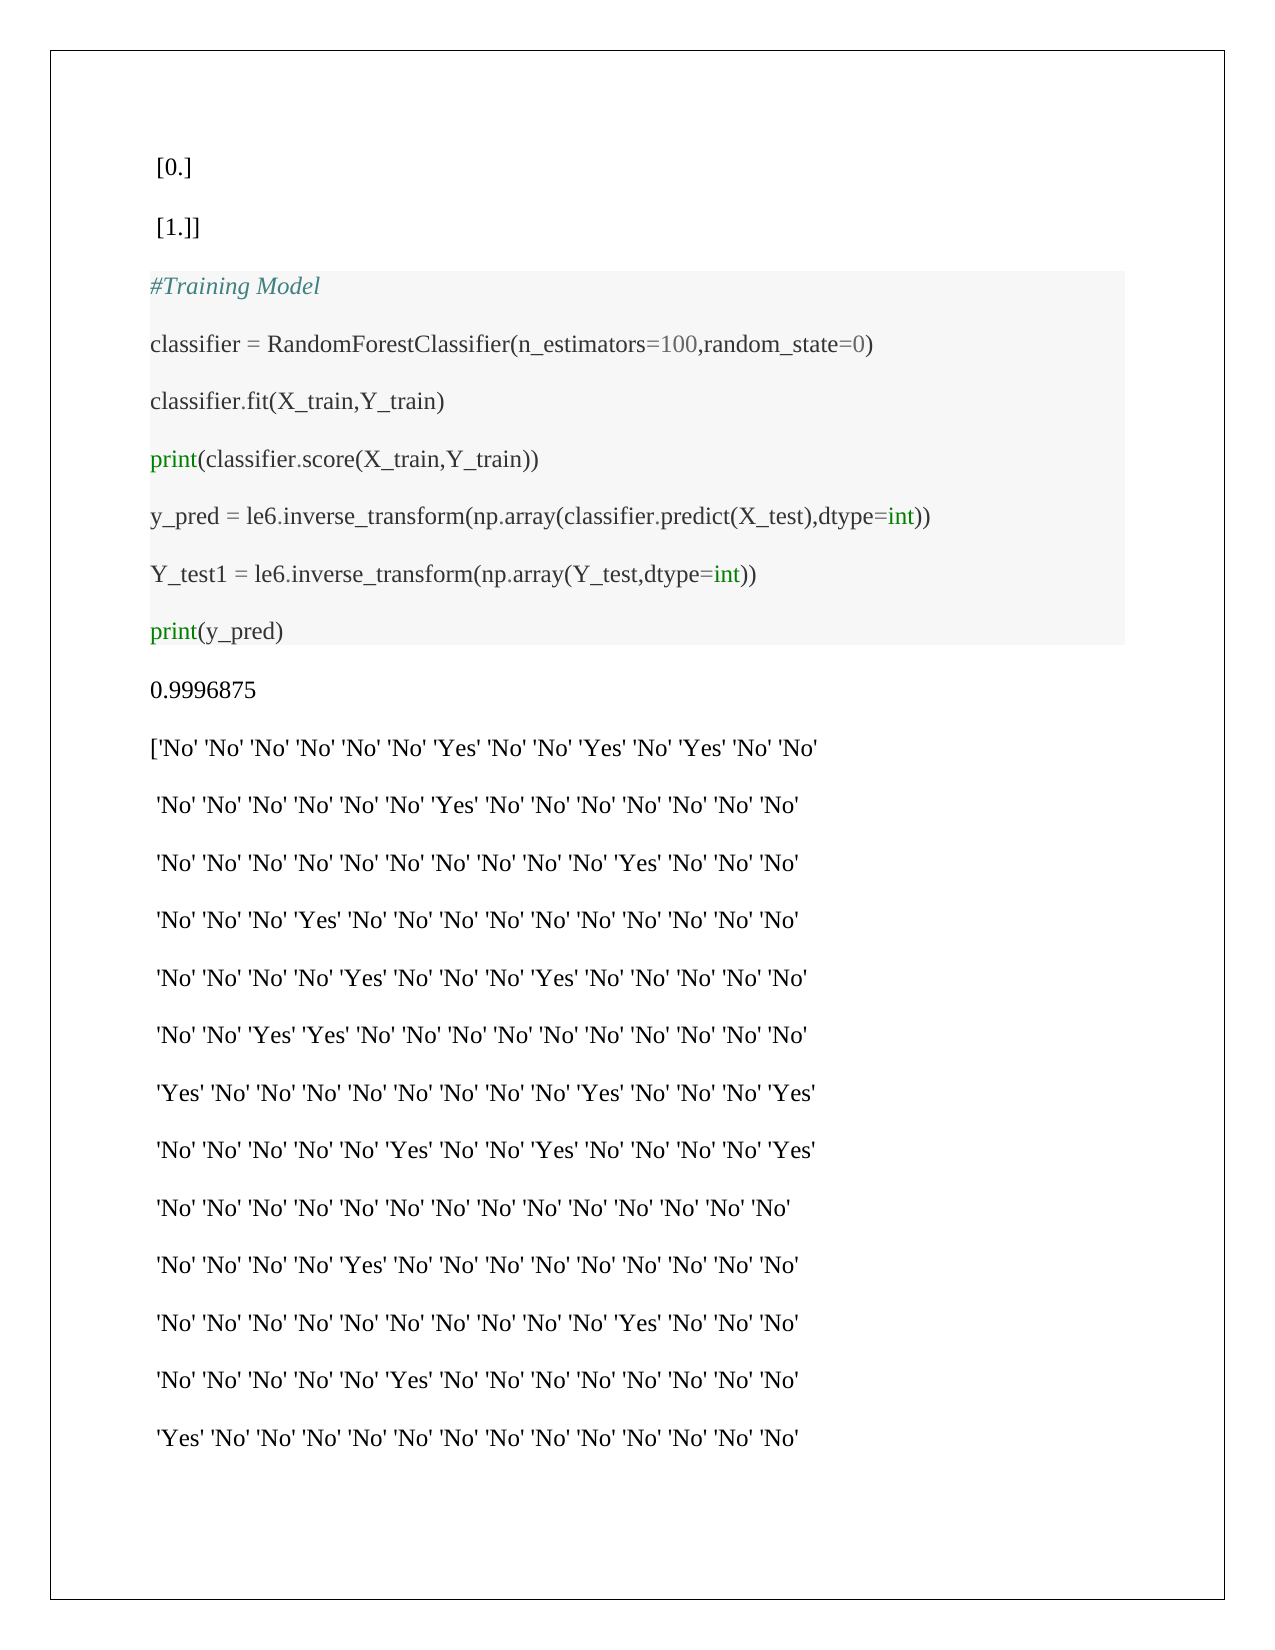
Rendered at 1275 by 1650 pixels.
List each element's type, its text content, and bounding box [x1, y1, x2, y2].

text 'No' 'No' 'No' 'No' 'No' 'No' 'Yes' 'No' 'No' 'No' 'No' 'No' 'No' 'No' [150, 790, 1125, 819]
text 'No' 'No' 'No' 'No' 'Yes' 'No' 'No' 'No' 'Yes' 'No' 'No' 'No' 'No' 'No' [150, 963, 1125, 992]
text 0.9996875 [150, 675, 1125, 704]
text Y_test1 = le6.inverse_transform(np.array(Y_test,dtype=int)) [150, 559, 1125, 587]
text ['No' 'No' 'No' 'No' 'No' 'No' 'Yes' 'No' 'No' 'Yes' 'No' 'Yes' 'No' 'No' [150, 733, 1125, 762]
text y_pred = le6.inverse_transform(np.array(classifier.predict(X_test),dtype=int)) [150, 501, 1125, 530]
text 'No' 'No' 'No' 'No' 'No' 'No' 'No' 'No' 'No' 'No' 'Yes' 'No' 'No' 'No' [150, 1308, 1125, 1337]
text print(y_pred) [150, 616, 1125, 645]
text classifier = RandomForestClassifier(n_estimators=100,random_state=0) [150, 329, 1125, 357]
text classifier.fit(X_train,Y_train) [150, 386, 1125, 415]
text 'No' 'No' 'No' 'No' 'No' 'Yes' 'No' 'No' 'No' 'No' 'No' 'No' 'No' 'No' [150, 1365, 1125, 1394]
text 'Yes' 'No' 'No' 'No' 'No' 'No' 'No' 'No' 'No' 'No' 'No' 'No' 'No' 'No' [150, 1423, 1125, 1452]
text 'Yes' 'No' 'No' 'No' 'No' 'No' 'No' 'No' 'No' 'Yes' 'No' 'No' 'No' 'Yes' [150, 1078, 1125, 1107]
text 'No' 'No' 'No' 'No' 'No' 'No' 'No' 'No' 'No' 'No' 'Yes' 'No' 'No' 'No' [150, 848, 1125, 877]
text #Training Model [150, 271, 1125, 300]
text print(classifier.score(X_train,Y_train)) [150, 444, 1125, 472]
text [1.]] [150, 211, 1125, 241]
text 'No' 'No' 'Yes' 'Yes' 'No' 'No' 'No' 'No' 'No' 'No' 'No' 'No' 'No' 'No' [150, 1020, 1125, 1049]
text 'No' 'No' 'No' 'No' 'Yes' 'No' 'No' 'No' 'No' 'No' 'No' 'No' 'No' 'No' [150, 1250, 1125, 1279]
text 'No' 'No' 'No' 'No' 'No' 'No' 'No' 'No' 'No' 'No' 'No' 'No' 'No' 'No' [150, 1193, 1125, 1222]
text 'No' 'No' 'No' 'No' 'No' 'Yes' 'No' 'No' 'Yes' 'No' 'No' 'No' 'No' 'Yes' [150, 1135, 1125, 1164]
text [0.] [150, 150, 1125, 180]
text 'No' 'No' 'No' 'Yes' 'No' 'No' 'No' 'No' 'No' 'No' 'No' 'No' 'No' 'No' [150, 905, 1125, 934]
